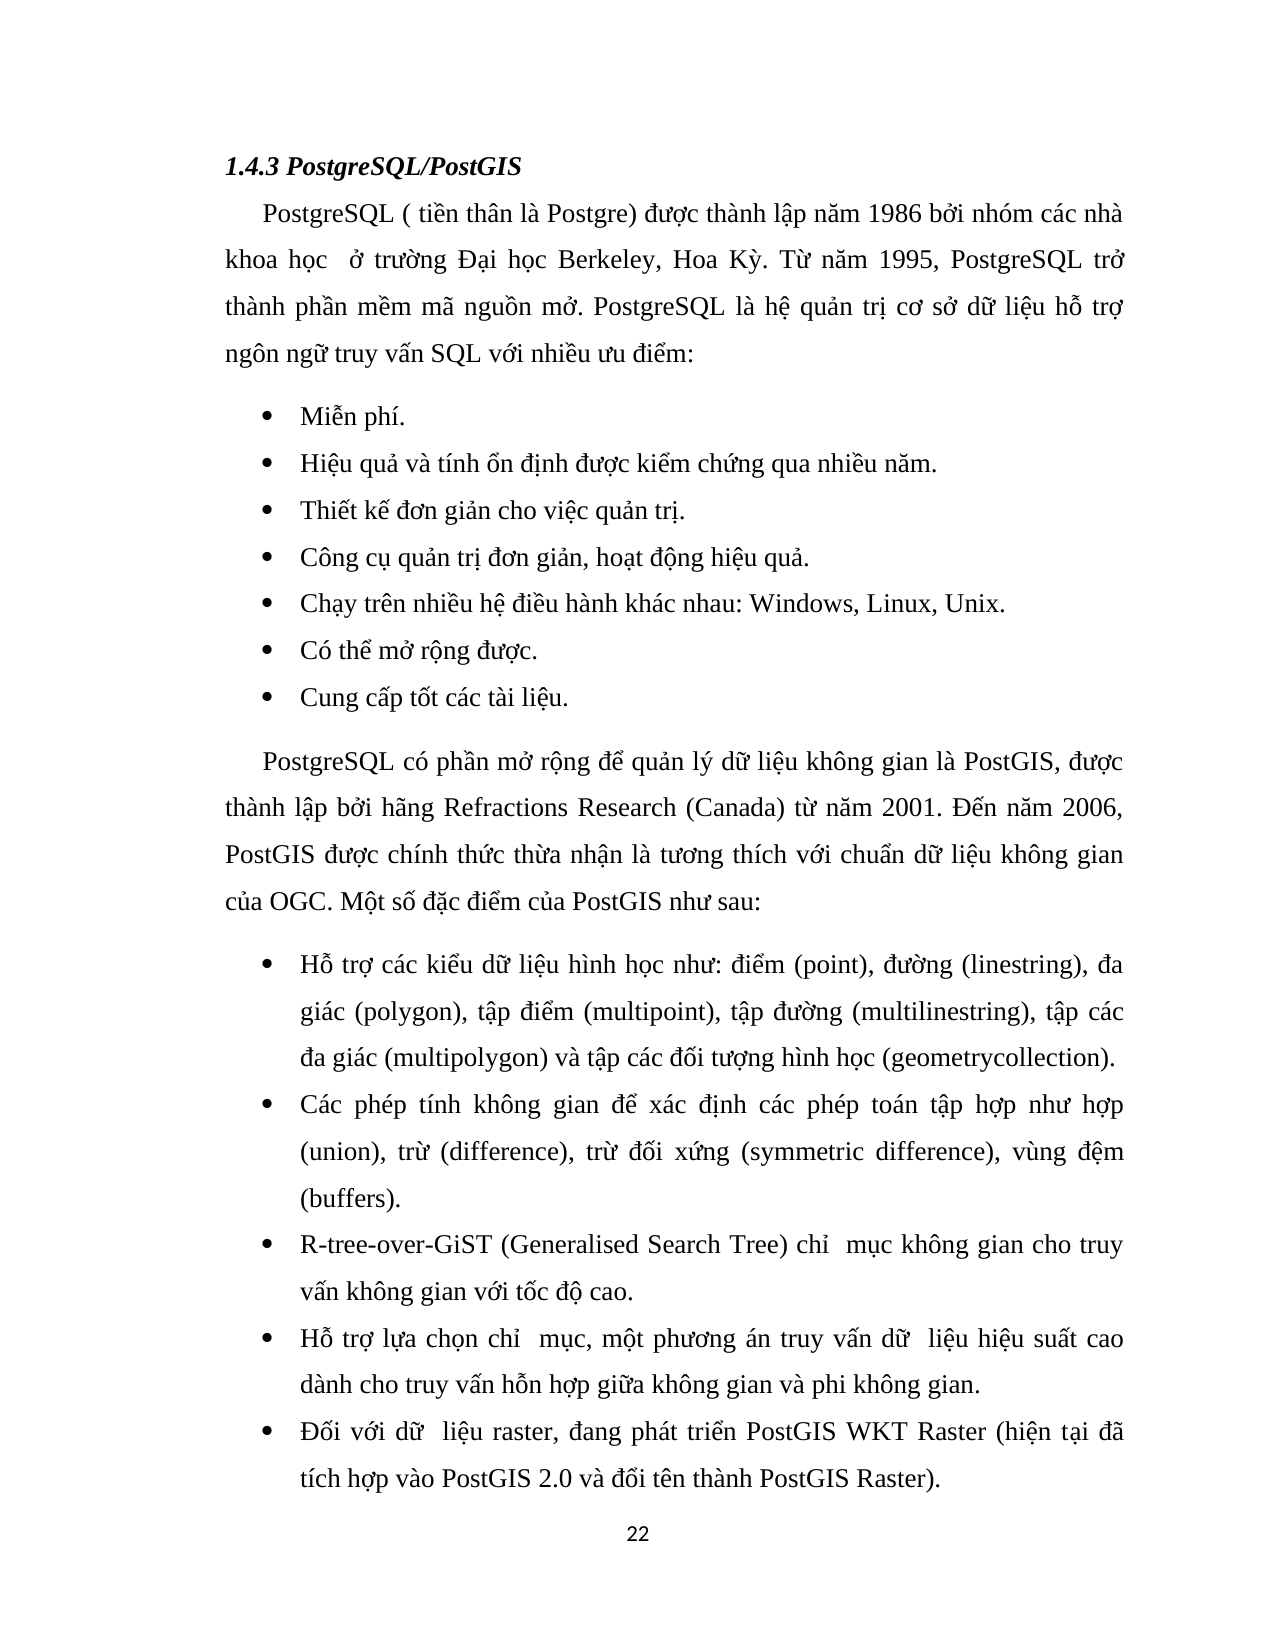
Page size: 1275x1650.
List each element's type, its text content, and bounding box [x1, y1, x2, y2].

list Đối với dữ liệu raster, đang phát triển PostGIS WKT Raster (hiện tại đã tích hợp vào PostGIS 2.0 và đổi tên thành PostGIS Raster). [262, 1415, 1125, 1493]
text PostgreSQL có phần mở rộng để quản lý dữ liệu không gian là PostGIS, được thành lập bởi hãng Refractions Research (Canada) từ năm 2001. Đến năm 2006, PostGIS được chính thức thừa nhận là tương thích với chuẩn dữ liệu không gian của OGC. Một số đặc điểm của PostGIS như sau: [225, 745, 1125, 916]
list Có thể mở rộng được. [262, 634, 1125, 666]
subtitle 1.4.3 PostgreSQL/PostGIS [150, 150, 1125, 181]
list R-tree-over-GiST (Generalised Search Tree) chỉ mục không gian cho truy vấn không gian với tốc độ cao. [262, 1228, 1125, 1306]
text PostgreSQL ( tiền thân là Postgre) được thành lập năm 1986 bởi nhóm các nhà khoa học ở trường Đại học Berkeley, Hoa Kỳ. Từ năm 1995, PostgreSQL trở thành phần mềm mã nguồn mở. PostgreSQL là hệ quản trị cơ sở dữ liệu hỗ trợ ngôn ngữ truy vấn SQL với nhiều ưu điểm: [225, 197, 1125, 368]
list Thiết kế đơn giản cho việc quản trị. [262, 494, 1125, 525]
list Hiệu quả và tính ổn định được kiểm chứng qua nhiều năm. [262, 447, 1125, 478]
list Các phép tính không gian để xác định các phép toán tập hợp như hợp (union), trừ (difference), trừ đối xứng (symmetric difference), vùng đệm (buffers). [262, 1088, 1125, 1213]
list Cung cấp tốt các tài liệu. [262, 681, 1125, 712]
list Hỗ trợ lựa chọn chỉ mục, một phương án truy vấn dữ liệu hiệu suất cao dành cho truy vấn hỗn hợp giữa không gian và phi không gian. [262, 1322, 1125, 1400]
list Công cụ quản trị đơn giản, hoạt động hiệu quả. [262, 541, 1125, 572]
list Miễn phí. [262, 400, 1125, 431]
list Hỗ trợ các kiểu dữ liệu hình học như: điểm (point), đường (linestring), đa giác (polygon), tập điểm (multipoint), tập đường (multilinestring), tập các đa giác (multipolygon) và tập các đối tượng hình học (geometrycollection). [262, 948, 1125, 1073]
list Chạy trên nhiều hệ điều hành khác nhau: Windows, Linux, Unix. [262, 587, 1125, 619]
